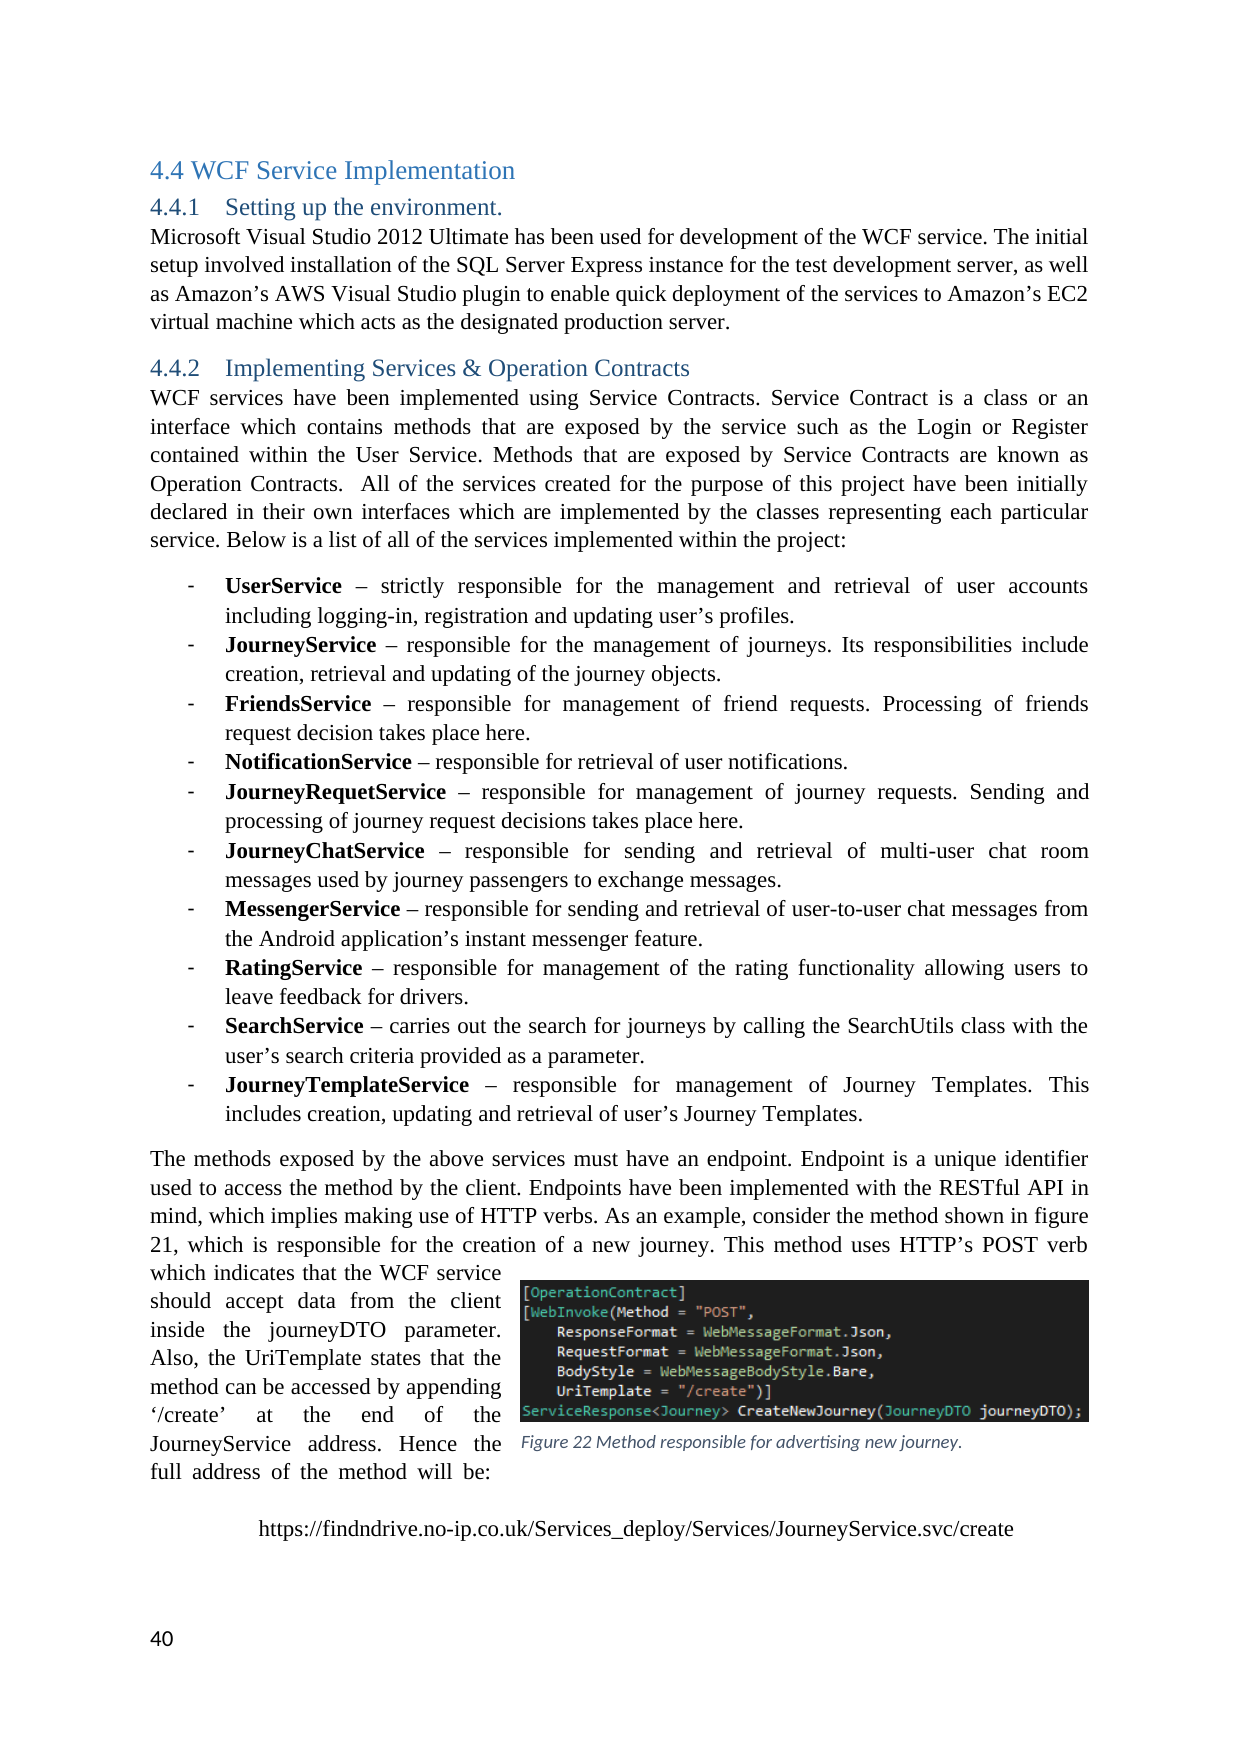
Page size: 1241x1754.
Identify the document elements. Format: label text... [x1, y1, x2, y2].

list NotificationService – responsible for retrieval of user notifications. [187, 747, 1090, 775]
list JourneyRequetService – responsible for management of journey requests. Sending and processing of journey request decisions takes place here. [187, 777, 1090, 834]
subtitle Setting up the environment. [150, 192, 1090, 221]
text Microsoft Visual Studio 2012 Ultimate has been used for development of the WCF service. The initial setup involved installation of the SQL Server Express instance for the test development server, as well as Amazon’s AWS Visual Studio plugin to enable quick deployment of the services to Amazon’s EC2 virtual machine which acts as the designated production server. [150, 223, 1090, 334]
list JourneyChatService – responsible for sending and retrieval of multi-user chat room messages used by journey passengers to exchange messages. [187, 836, 1090, 892]
text The methods exposed by the above services must have an endpoint. Endpoint is a unique identifier used to access the method by the client. Endpoints have been implemented with the RESTful API in mind, which implies making use of HTTP verbs. As an example, consider the method shown in figure 21, which is responsible for the creation of a new journey. This method uses HTTP’s POST verb which indicates that the WCF service should accept data from the client inside the journeyDTO parameter. Also, the UriTemplate states that the method can be accessed by appending ‘/create’ at the end of the JourneyService address. Hence the full address of the method will be: https://findndrive.no-ip.co.uk/Services_deploy/Services/JourneyService.svc/create [150, 1145, 1090, 1541]
list UserService – strictly responsible for the management and retrieval of user accounts including logging-in, registration and updating user’s profiles. [187, 572, 1090, 628]
list JourneyTemplateService – responsible for management of Journey Templates. This includes creation, updating and retrieval of user’s Journey Templates. [187, 1070, 1090, 1127]
text WCF services have been implemented using Service Contracts. Service Contract is a class or an interface which contains methods that are exposed by the service such as the Login or Register contained within the User Service. Methods that are exposed by Service Contracts are known as Operation Contracts. All of the services created for the purpose of this project have been initially declared in their own interfaces which are implemented by the classes representing each particular service. Below is a list of all of the services implemented within the project: [150, 384, 1090, 553]
list MessengerService – responsible for sending and retrieval of user-to-user chat messages from the Android application’s instant messenger feature. [187, 894, 1090, 951]
subtitle Implementing Services & Operation Contracts [150, 353, 1090, 382]
subtitle WCF Service Implementation [150, 154, 1090, 185]
list SearchService – carries out the search for journeys by calling the SearchUtils class with the user’s search criteria provided as a parameter. [187, 1012, 1090, 1068]
list JourneyService – responsible for the management of journeys. Its responsibilities include creation, retrieval and updating of the journey objects. [187, 630, 1090, 687]
list FriendsService – responsible for management of friend requests. Processing of friends request decision takes place here. [187, 689, 1090, 745]
list RatingService – responsible for management of the rating functionality allowing users to leave feedback for drivers. [187, 953, 1090, 1009]
